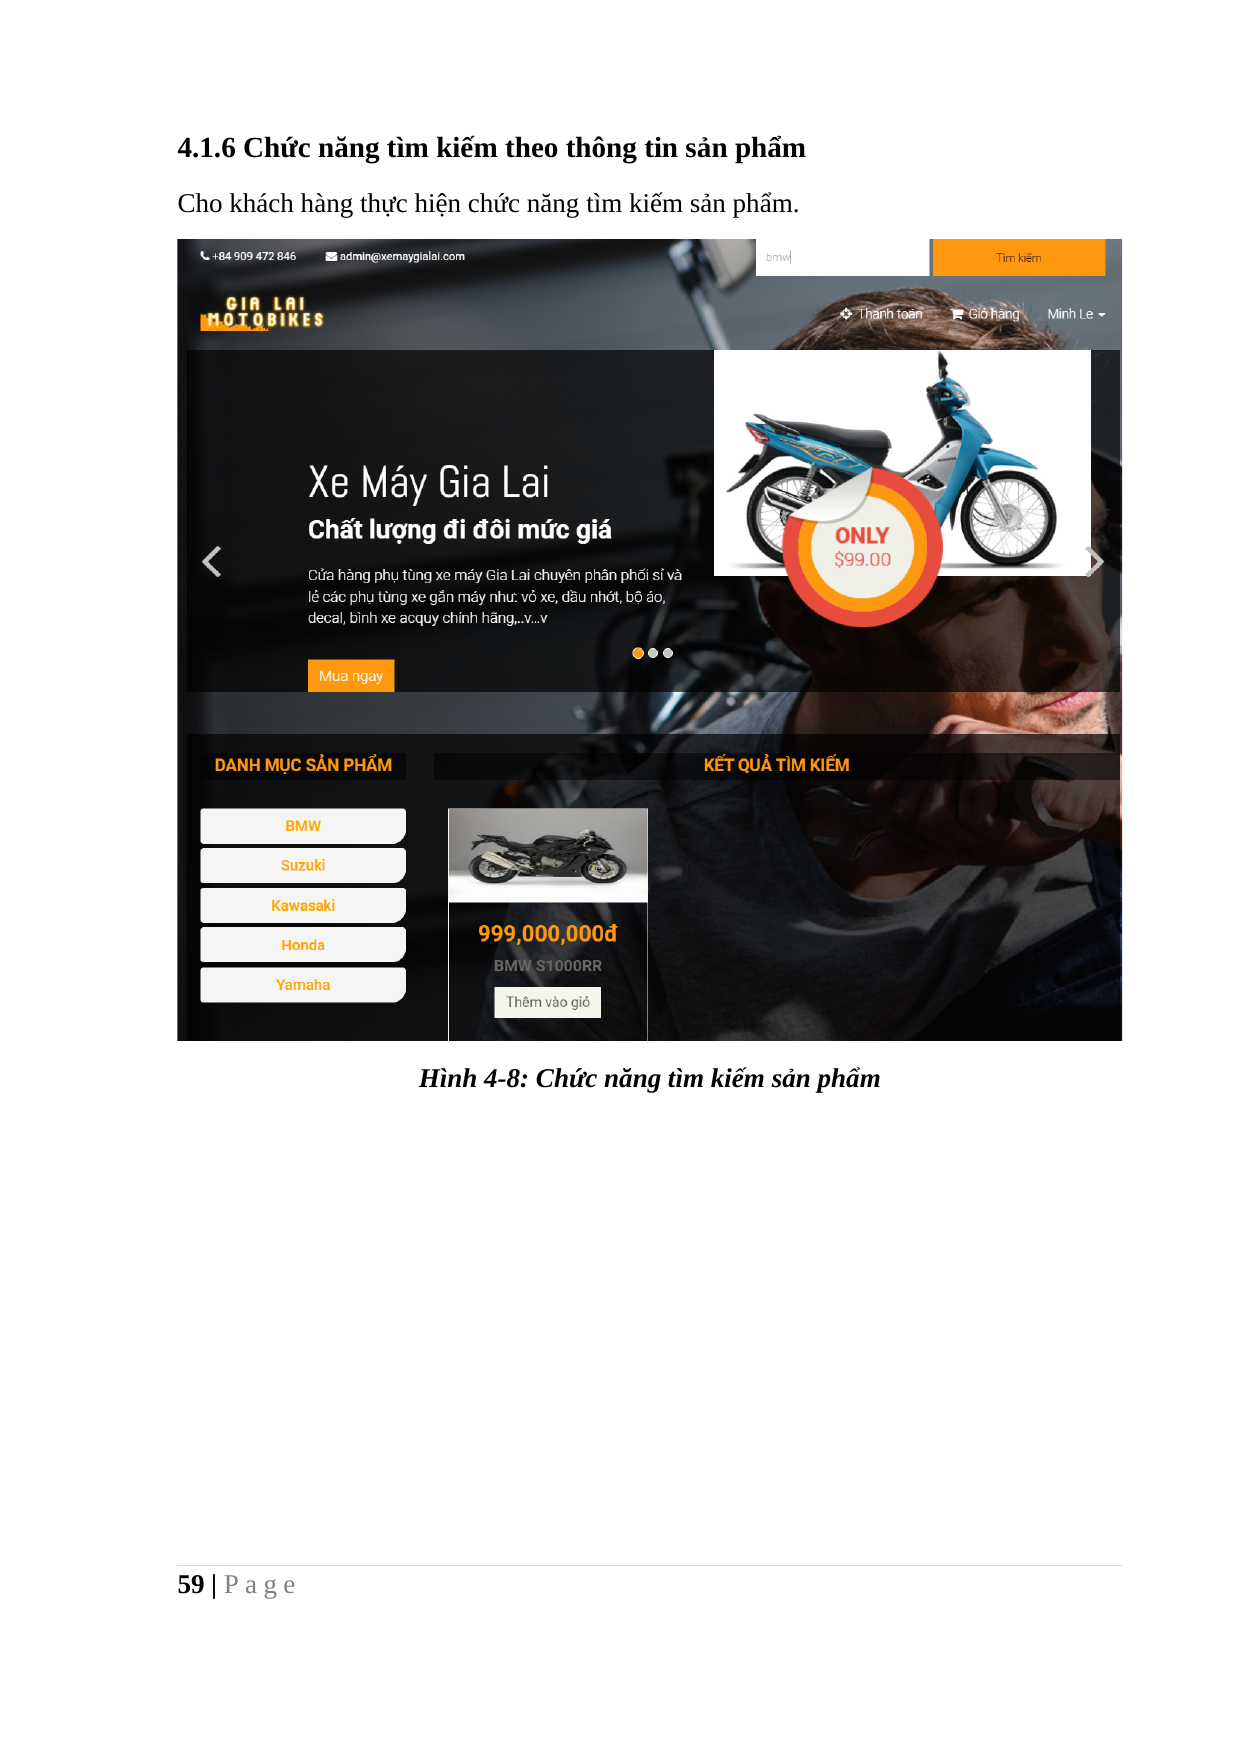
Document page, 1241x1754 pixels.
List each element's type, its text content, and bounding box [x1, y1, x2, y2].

text Hình 4-8: Chức năng tìm kiếm sản phẩm [177, 1062, 1122, 1093]
text Cho khách hàng thực hiện chức năng tìm kiếm sản phẩm. [177, 187, 1122, 218]
picture [177, 239, 1123, 1041]
text 4.1.6 Chức năng tìm kiếm theo thông tin sản phẩm [177, 131, 1122, 164]
